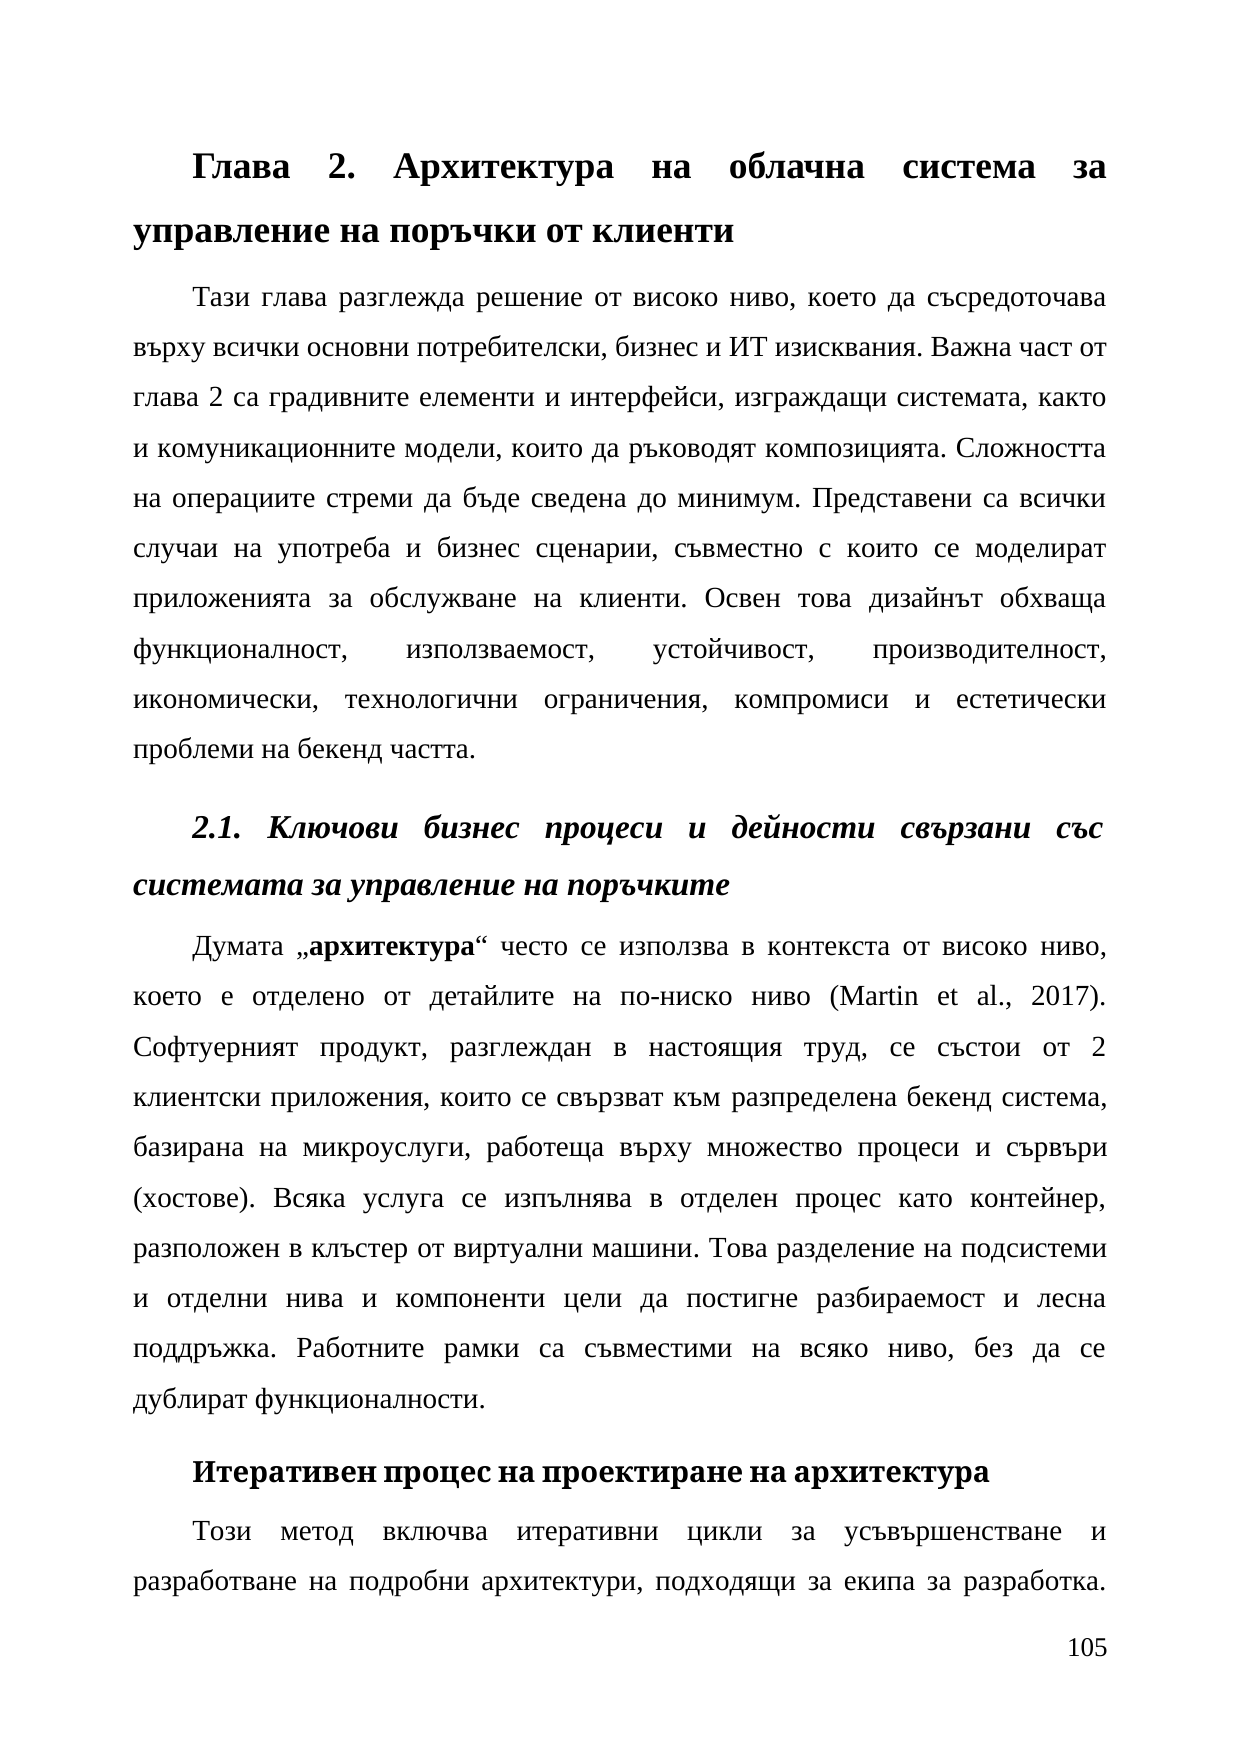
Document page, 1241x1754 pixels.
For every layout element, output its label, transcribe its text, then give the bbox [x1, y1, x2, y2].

subtitle 2.1. Ключови бизнес процеси и дейности свързани със системата за управление на поръчките [133, 807, 1107, 903]
text Думата „архитектура“ често се използва в контекста от високо ниво, което е отделено от детайлите на по-ниско ниво (Martin et al., 2017). Софтуерният продукт, разглеждан в настоящия труд, се състои от 2 клиентски приложения, които се свързват към разпределена бекенд система, базиранa на микроуслуги, работеща върху множество процеси и сървъри (хостове). Всяка услуга се изпълнява в отделен процес като контейнер, разположен в клъстер от виртуални машини. Това разделение на подсистеми и отделни нива и компоненти цели да постигне разбираемост и лесна поддръжка. Работните рамки са съвместими на всяко ниво, без да се дублират функционалности. [133, 928, 1107, 1414]
text Тази глава разглежда решение от високо ниво, което да съсредоточава върху всички основни потребителски, бизнес и ИТ изисквания. Важна част от глава 2 са градивните елементи и интерфейси, изграждащи системата, както и комуникационните модели, които да ръководят композицията. Сложността на операциите стреми да бъде сведена до минимум. Представени са всички случаи на употреба и бизнес сценарии, съвместно с които се моделират приложенията за обслужване на клиенти. Освен това дизайнът обхваща функционалност, използваемост, устойчивост, производителност, икономически, технологични ограничения, компромиси и естетически проблеми на бекенд частта. [133, 279, 1107, 765]
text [133, 1513, 1107, 1597]
subtitle Итеративен процес на проектиране на архитектура [133, 1456, 1107, 1490]
subtitle Глава 2. Архитектура на облачна система за управление на поръчки от клиенти [133, 143, 1107, 251]
